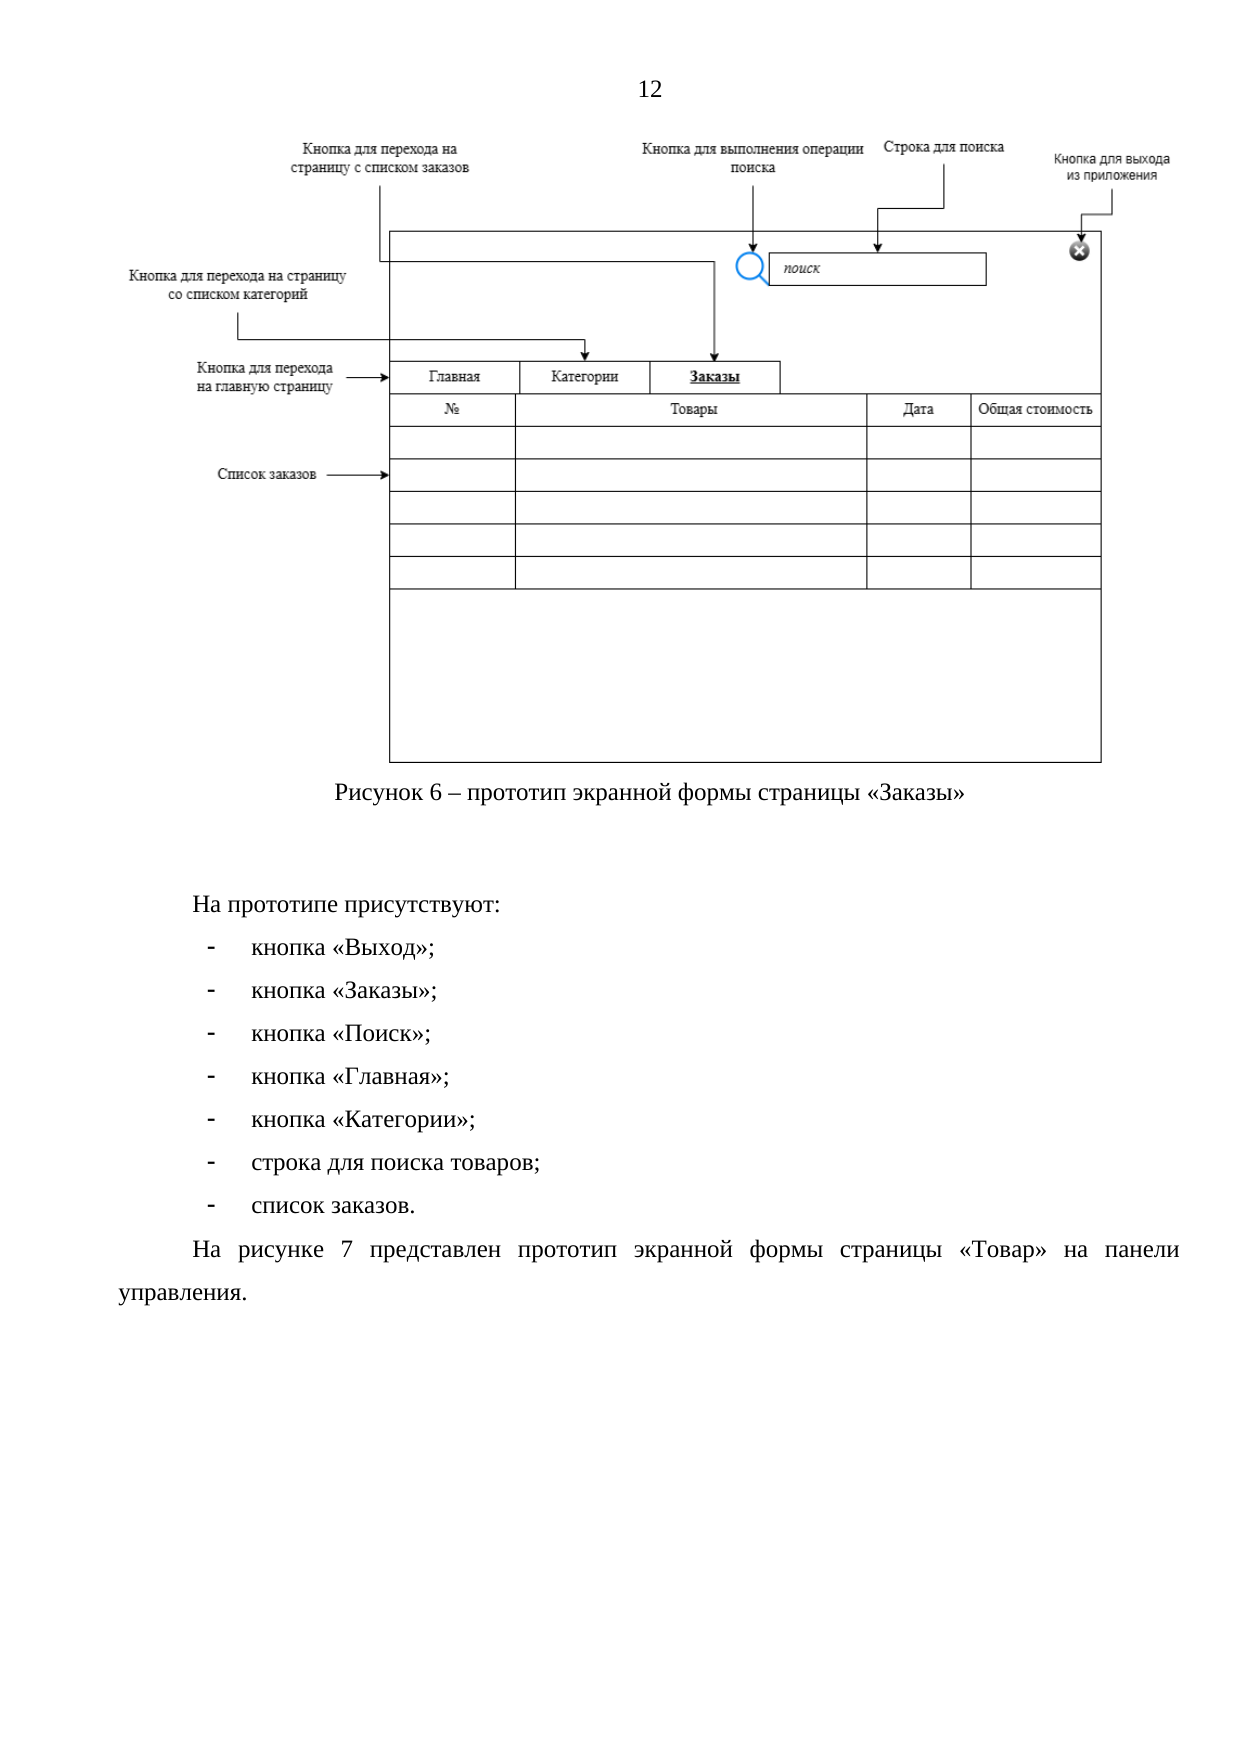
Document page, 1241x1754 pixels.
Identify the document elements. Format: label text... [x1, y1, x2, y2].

list список заказов. [118, 1191, 1181, 1219]
list На рисунке 7 представлен прототип экранной формы страницы «Товар» на панели управления. [118, 1234, 1181, 1306]
list кнопка «Категории»; [118, 1104, 1181, 1133]
list кнопка «Выход»; [118, 932, 1181, 961]
text Рисунок 6 – прототип экранной формы страницы «Заказы» [118, 777, 1181, 806]
list кнопка «Поиск»; [118, 1018, 1181, 1047]
picture [118, 131, 1182, 763]
text На прототипе присутствуют: [118, 889, 1181, 917]
list кнопка «Главная»; [118, 1061, 1181, 1090]
list строка для поиска товаров; [118, 1147, 1181, 1176]
list кнопка «Заказы»; [118, 975, 1181, 1004]
